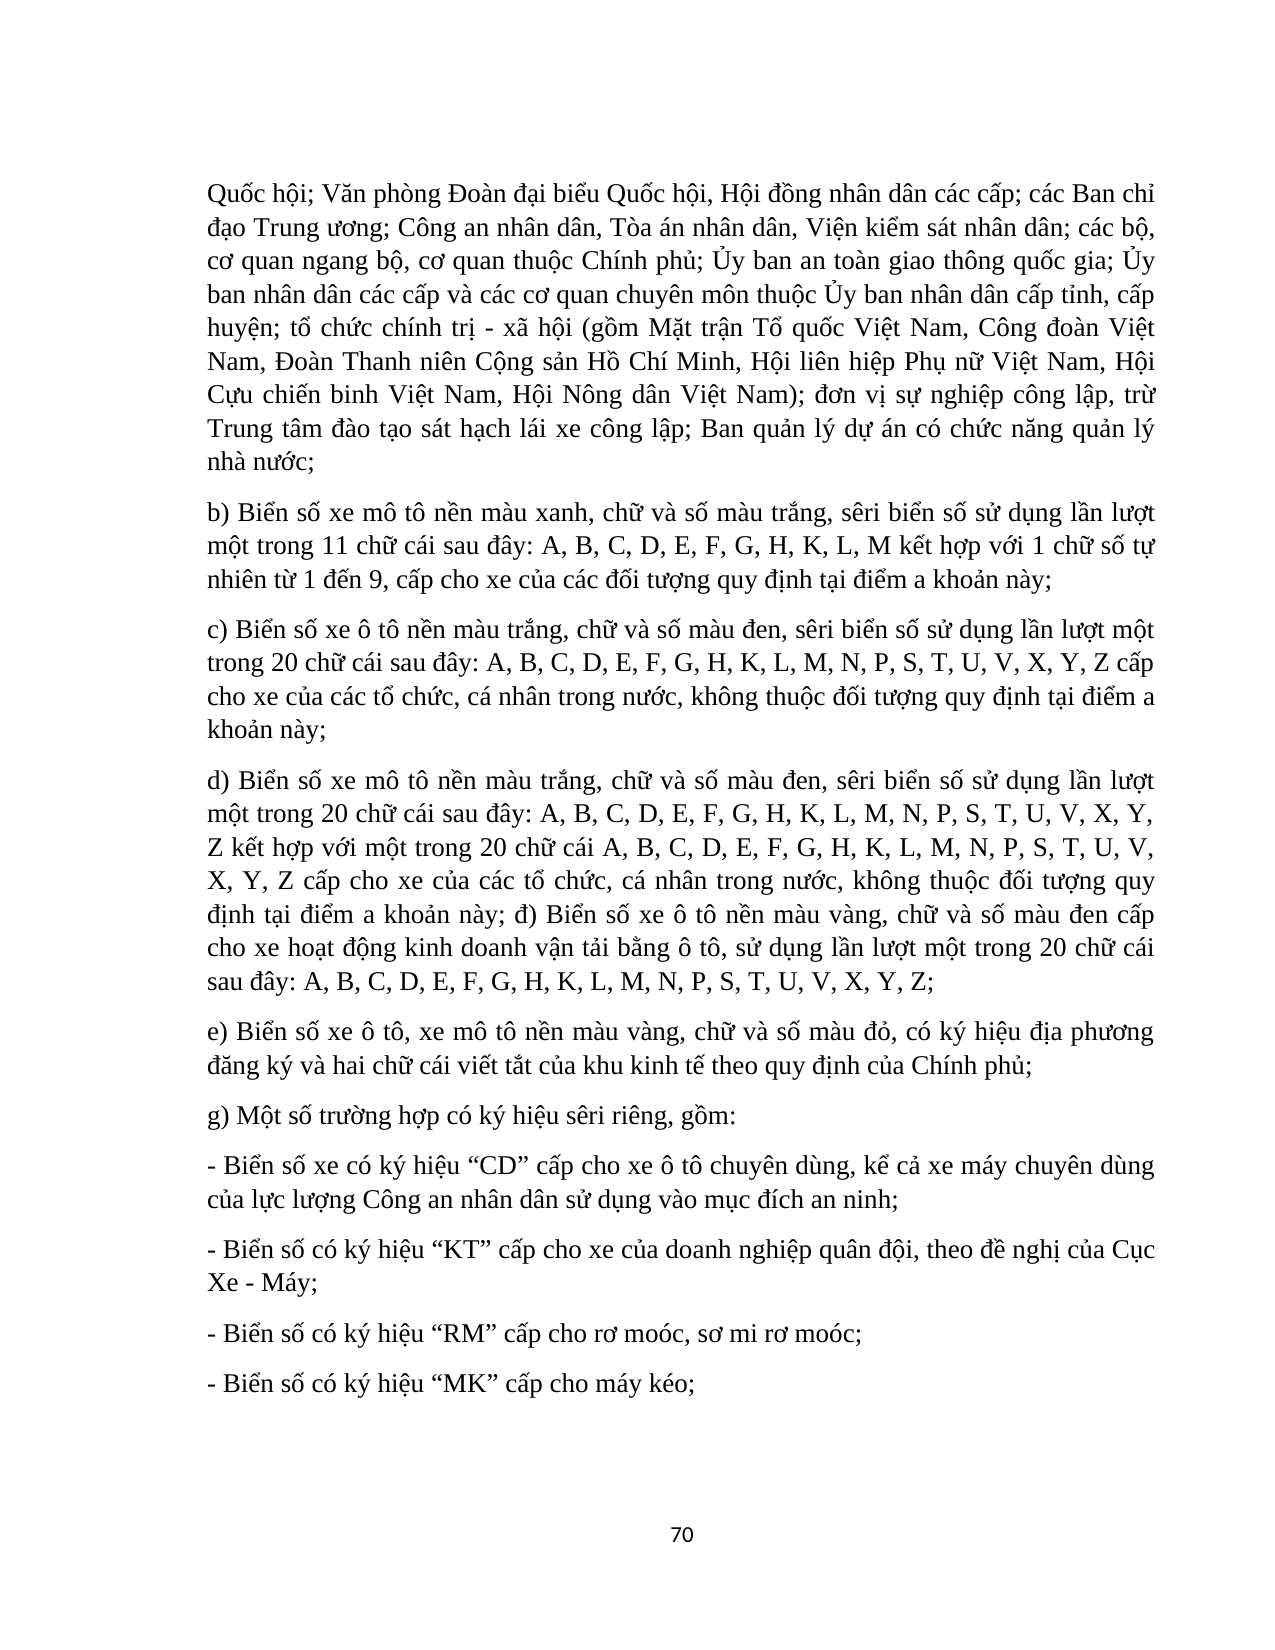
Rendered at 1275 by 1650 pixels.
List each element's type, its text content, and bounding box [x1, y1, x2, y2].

text - Biển số có ký hiệu “KT” cấp cho xe của doanh nghiệp quân đội, theo đề nghị của Cục Xe - Máy; [207, 1233, 1157, 1298]
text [207, 177, 1157, 477]
text g) Một số trường hợp có ký hiệu sêri riêng, gồm: [207, 1099, 1157, 1130]
text - Biển số có ký hiệu “MK” cấp cho máy kéo; [207, 1367, 1157, 1398]
text - Biển số có ký hiệu “RM” cấp cho rơ moóc, sơ mi rơ moóc; [207, 1317, 1157, 1348]
text d) Biển số xe mô tô nền màu trắng, chữ và số màu đen, sêri biển số sử dụng lần lượt một trong 20 chữ cái sau đây: A, B, C, D, E, F, G, H, K, L, M, N, P, S, T, U, V, X, Y, Z kết hợp với một trong 20 chữ cái A, B, C, D, E, F, G, H, K, L, M, N, P, S, T, U, V, X, Y, Z cấp cho xe của các tổ chức, cá nhân trong nước, không thuộc đối tượng quy định tại điểm a khoản này; đ) Biển số xe ô tô nền màu vàng, chữ và số màu đen cấp cho xe hoạt động kinh doanh vận tải bằng ô tô, sử dụng lần lượt một trong 20 chữ cái sau đây: A, B, C, D, E, F, G, H, K, L, M, N, P, S, T, U, V, X, Y, Z; [207, 764, 1157, 996]
text b) Biển số xe mô tô nền màu xanh, chữ và số màu trắng, sêri biển số sử dụng lần lượt một trong 11 chữ cái sau đây: A, B, C, D, E, F, G, H, K, L, M kết hợp với 1 chữ số tự nhiên từ 1 đến 9, cấp cho xe của các đối tượng quy định tại điểm a khoản này; [207, 496, 1157, 594]
text c) Biển số xe ô tô nền màu trắng, chữ và số màu đen, sêri biển số sử dụng lần lượt một trong 20 chữ cái sau đây: A, B, C, D, E, F, G, H, K, L, M, N, P, S, T, U, V, X, Y, Z cấp cho xe của các tổ chức, cá nhân trong nước, không thuộc đối tượng quy định tại điểm a khoản này; [207, 613, 1157, 745]
text e) Biển số xe ô tô, xe mô tô nền màu vàng, chữ và số màu đỏ, có ký hiệu địa phương đăng ký và hai chữ cái viết tắt của khu kinh tế theo quy định của Chính phủ; [207, 1015, 1157, 1080]
text - Biển số xe có ký hiệu “CD” cấp cho xe ô tô chuyên dùng, kể cả xe máy chuyên dùng của lực lượng Công an nhân dân sử dụng vào mục đích an ninh; [207, 1149, 1157, 1214]
